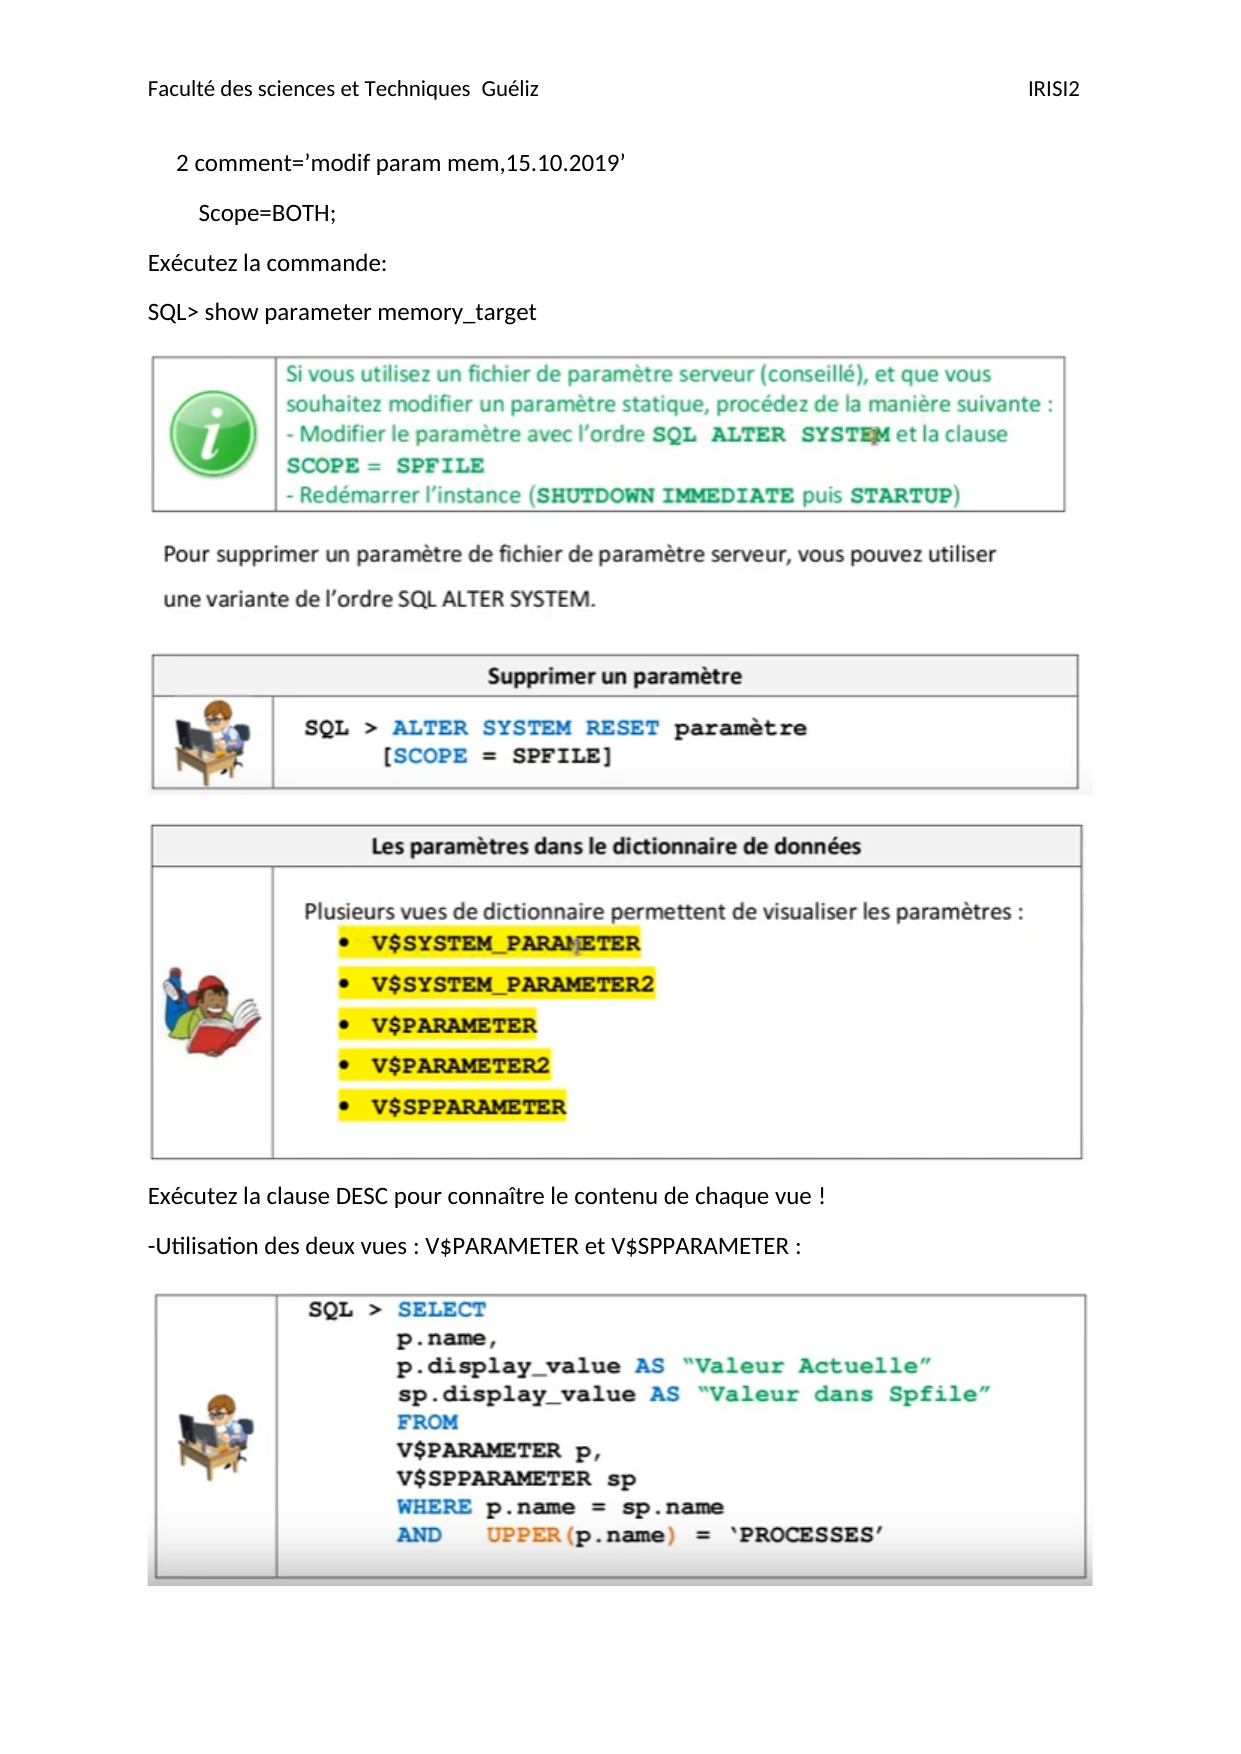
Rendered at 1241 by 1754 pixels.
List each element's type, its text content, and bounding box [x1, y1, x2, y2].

text Exécutez la commande: [148, 247, 1093, 277]
text Exécutez la clause DESC pour connaître le contenu de chaque vue ! [148, 1180, 1093, 1211]
text -Utilisation des deux vues : V$PARAMETER et V$SPPARAMETER : [148, 1230, 1093, 1260]
text SQL> show parameter memory_target [148, 296, 1093, 327]
text Scope=BOTH; [148, 197, 1093, 228]
text 2 comment=’modif param mem,15.10.2019’ [148, 148, 1093, 178]
